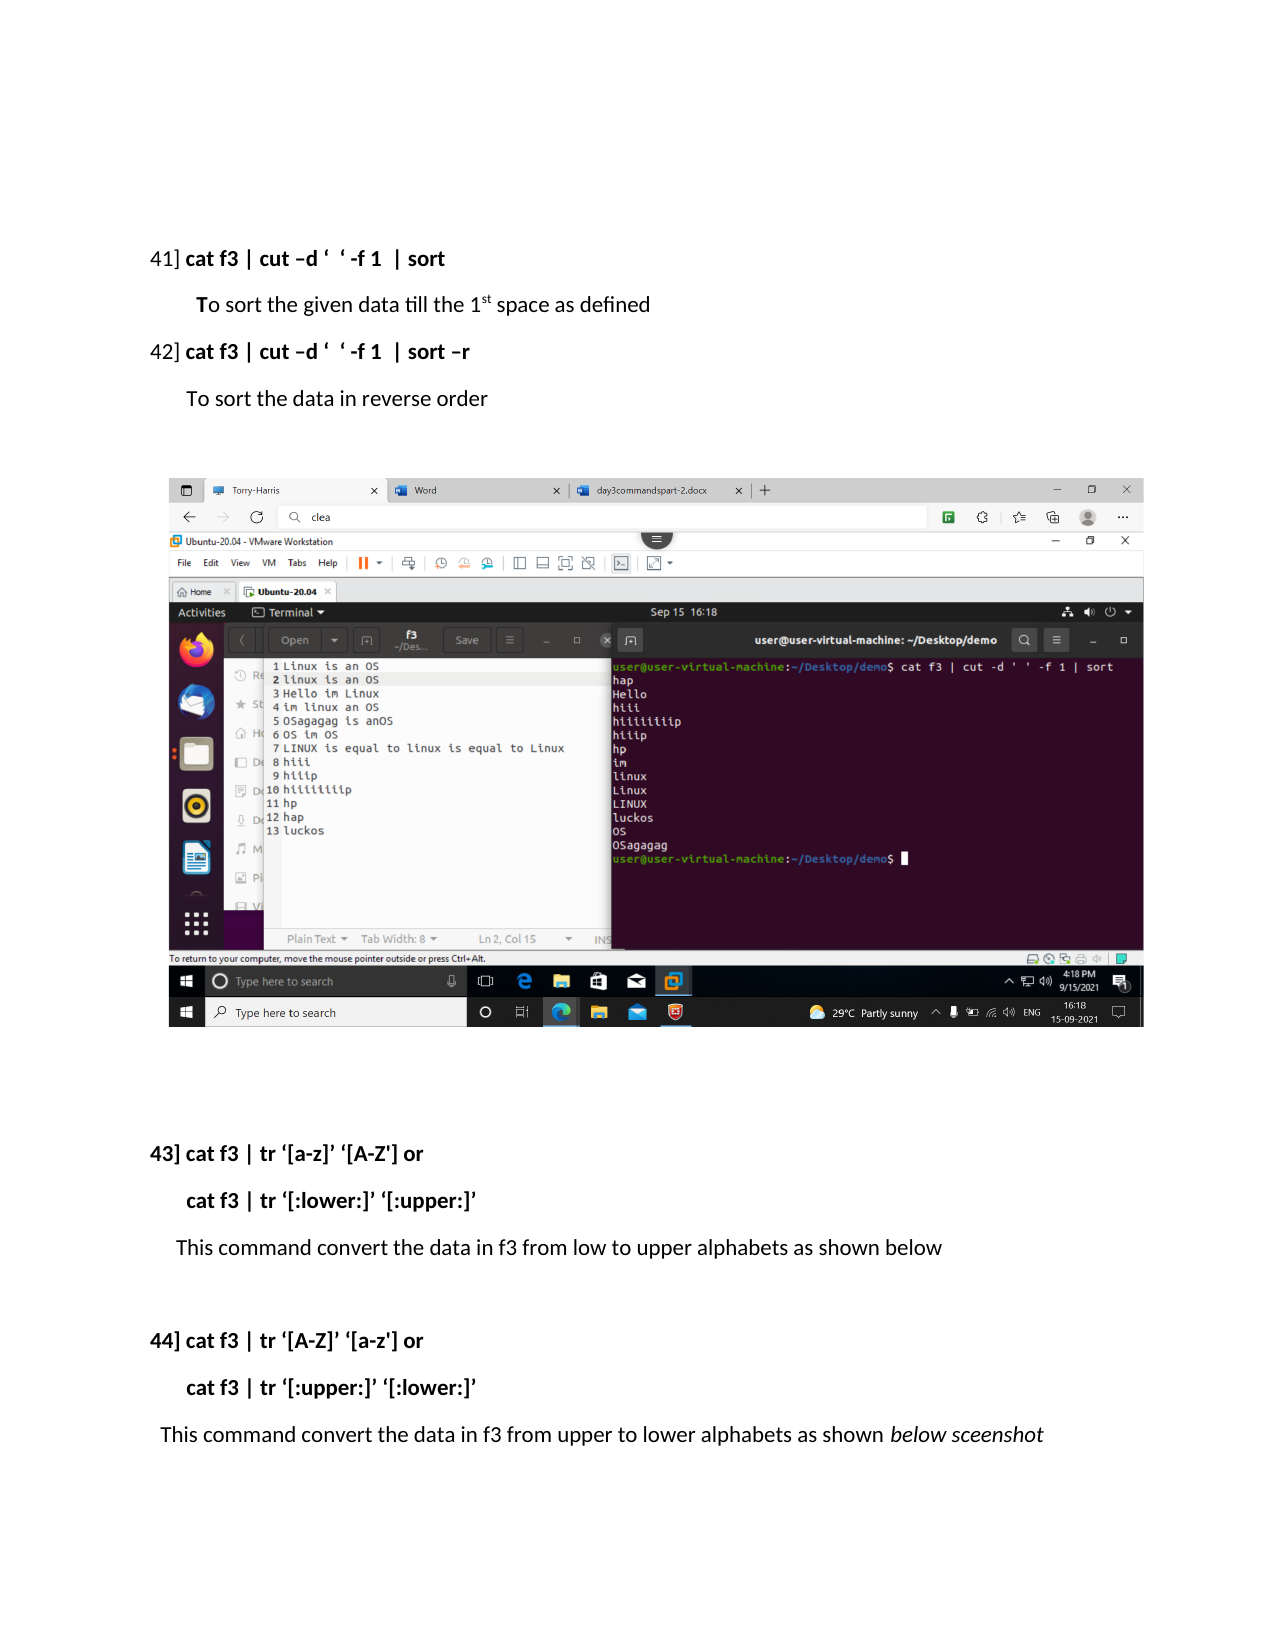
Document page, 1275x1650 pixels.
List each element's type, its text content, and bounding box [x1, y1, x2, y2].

text To sort the data in reverse order [150, 384, 1125, 412]
text This command convert the data in f3 from upper to lower alphabets as shown below sceenshot [150, 1420, 1125, 1448]
text 42] cat f3 | cut –d ‘ ‘ -f 1 | sort –r [150, 337, 1125, 366]
text 44] cat f3 | tr ‘[A-Z]’ ‘[a-z'] or [150, 1327, 1125, 1355]
text This command convert the data in f3 from low to upper alphabets as shown below [150, 1233, 1125, 1261]
text 41] cat f3 | cut –d ‘ ‘ -f 1 | sort [150, 244, 1125, 272]
text cat f3 | tr ‘[:lower:]’ ‘[:upper:]’ [150, 1186, 1125, 1214]
text To sort the given data till the 1st space as defined [150, 291, 1125, 319]
text cat f3 | tr ‘[:upper:]’ ‘[:lower:]’ [150, 1373, 1125, 1402]
text 43] cat f3 | tr ‘[a-z]’ ‘[A-Z'] or [150, 1139, 1125, 1167]
